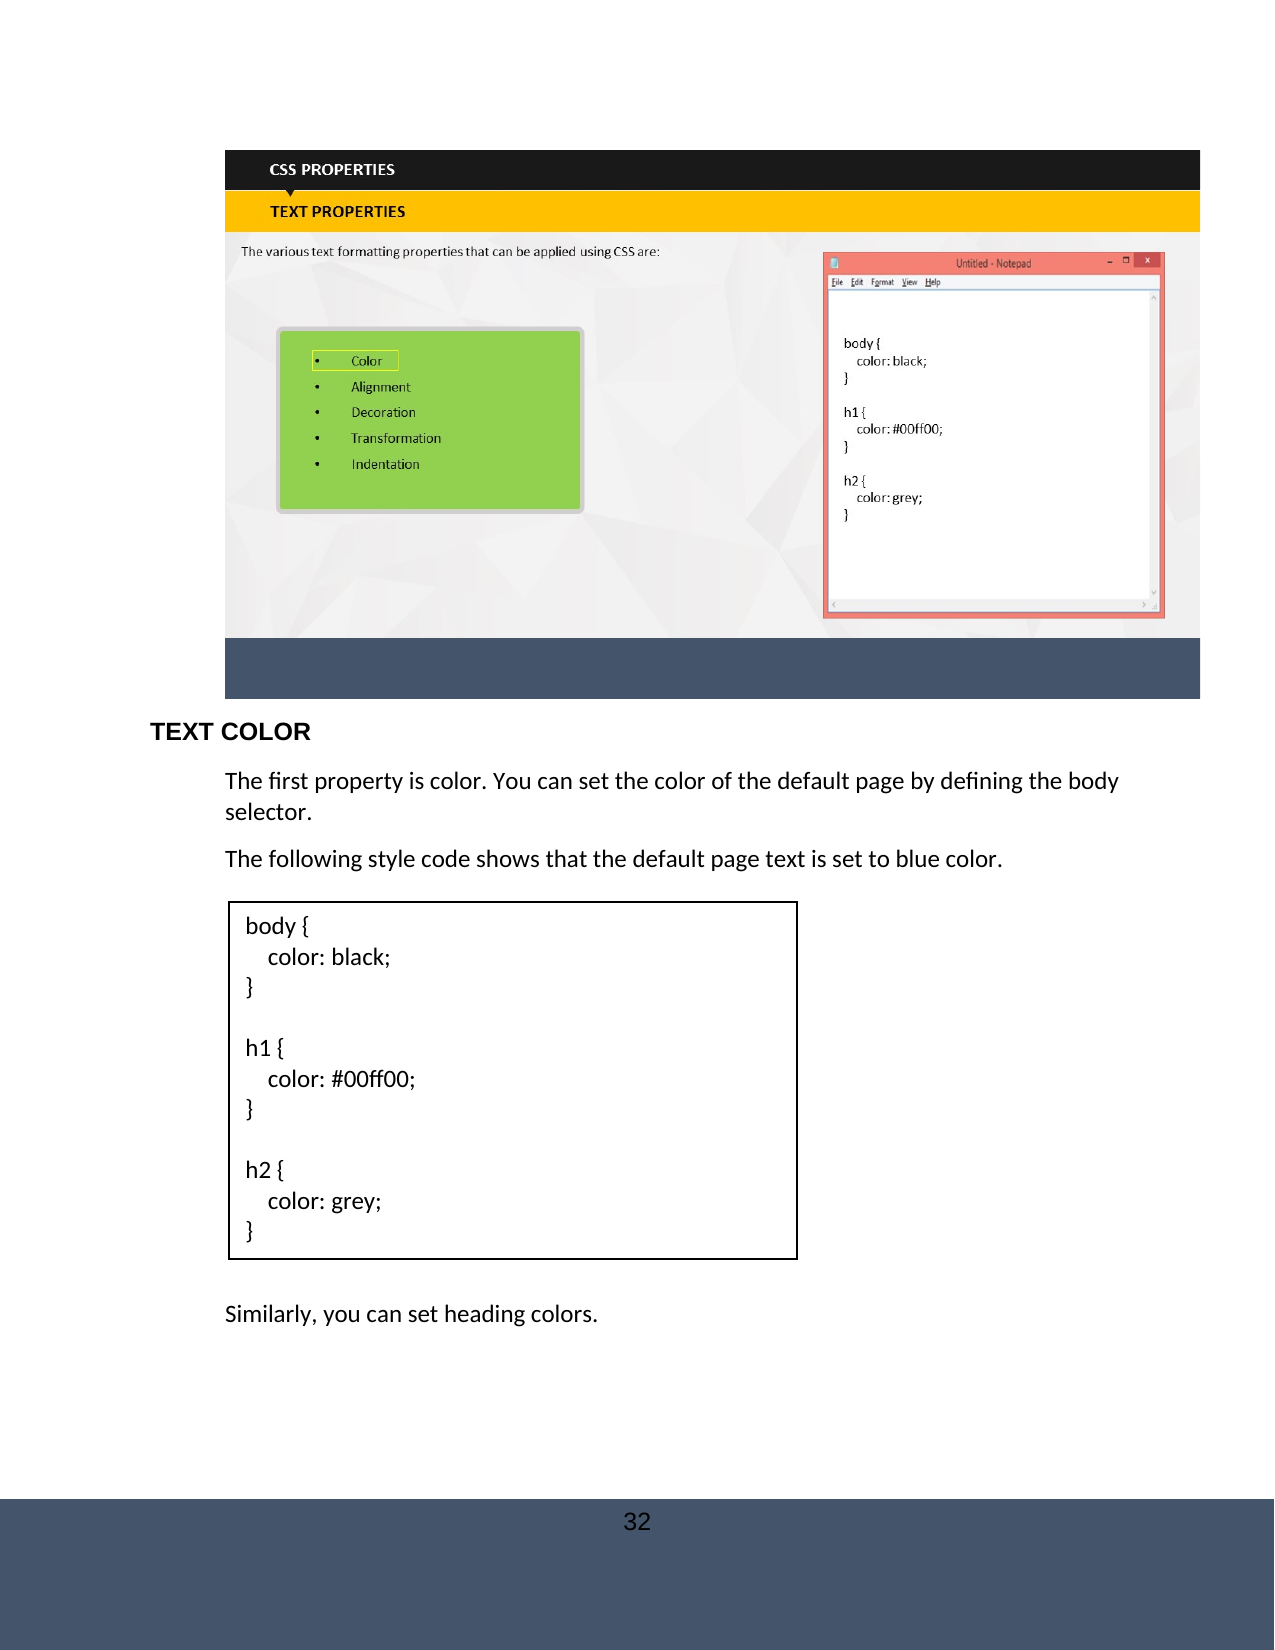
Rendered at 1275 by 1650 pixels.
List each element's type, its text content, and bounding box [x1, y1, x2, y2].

list The first property is color. You can set the color of the default page by defining the body selector. [225, 765, 1125, 826]
text TEXT COLOR [150, 717, 1125, 746]
picture [225, 150, 1200, 699]
list The following style code shows that the default page text is set to blue color. [225, 843, 1125, 873]
list Similarly, you can set heading colors. [225, 1299, 1125, 1329]
